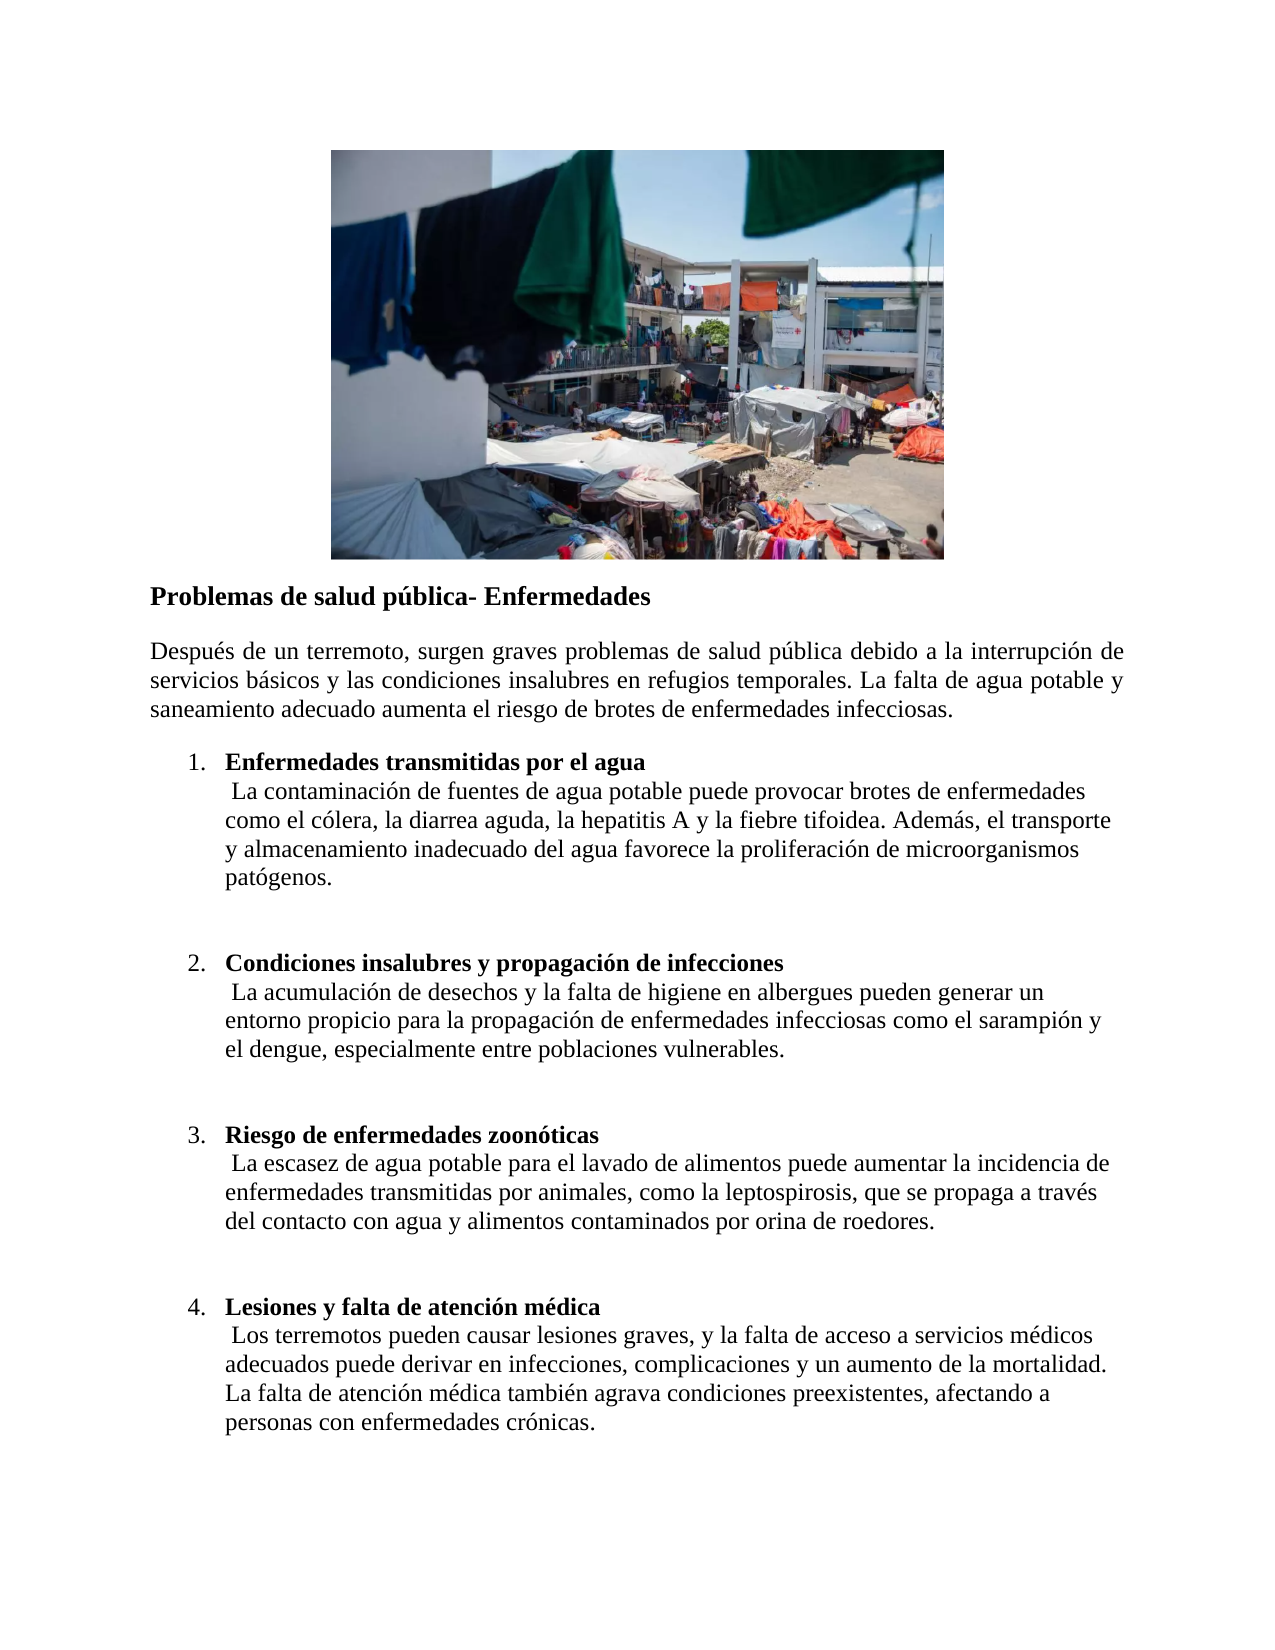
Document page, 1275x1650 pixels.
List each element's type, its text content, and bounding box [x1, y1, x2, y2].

text Problemas de salud pública- Enfermedades [150, 580, 1125, 611]
list Condiciones insalubres y propagación de infecciones La acumulación de desechos y la falta de higiene en albergues pueden generar un entorno propicio para la propagación de enfermedades infecciosas como el sarampión y el dengue, especialmente entre poblaciones vulnerables. [187, 948, 1125, 1120]
list Enfermedades transmitidas por el agua La contaminación de fuentes de agua potable puede provocar brotes de enfermedades como el cólera, la diarrea aguda, la hepatitis A y la fiebre tifoidea. Además, el transporte y almacenamiento inadecuado del agua favorece la proliferación de microorganismos patógenos. [187, 747, 1125, 948]
list Riesgo de enfermedades zoonóticas La escasez de agua potable para el lavado de alimentos puede aumentar la incidencia de enfermedades transmitidas por animales, como la leptospirosis, que se propaga a través del contacto con agua y alimentos contaminados por orina de roedores. [187, 1120, 1125, 1292]
list Lesiones y falta de atención médica Los terremotos pueden causar lesiones graves, y la falta de acceso a servicios médicos adecuados puede derivar en infecciones, complicaciones y un aumento de la mortalidad. La falta de atención médica también agrava condiciones preexistentes, afectando a personas con enfermedades crónicas. [187, 1292, 1125, 1435]
text Después de un terremoto, surgen graves problemas de salud pública debido a la interrupción de servicios básicos y las condiciones insalubres en refugios temporales. La falta de agua potable y saneamiento adecuado aumenta el riesgo de brotes de enfermedades infecciosas. [150, 636, 1125, 722]
picture [331, 150, 944, 560]
